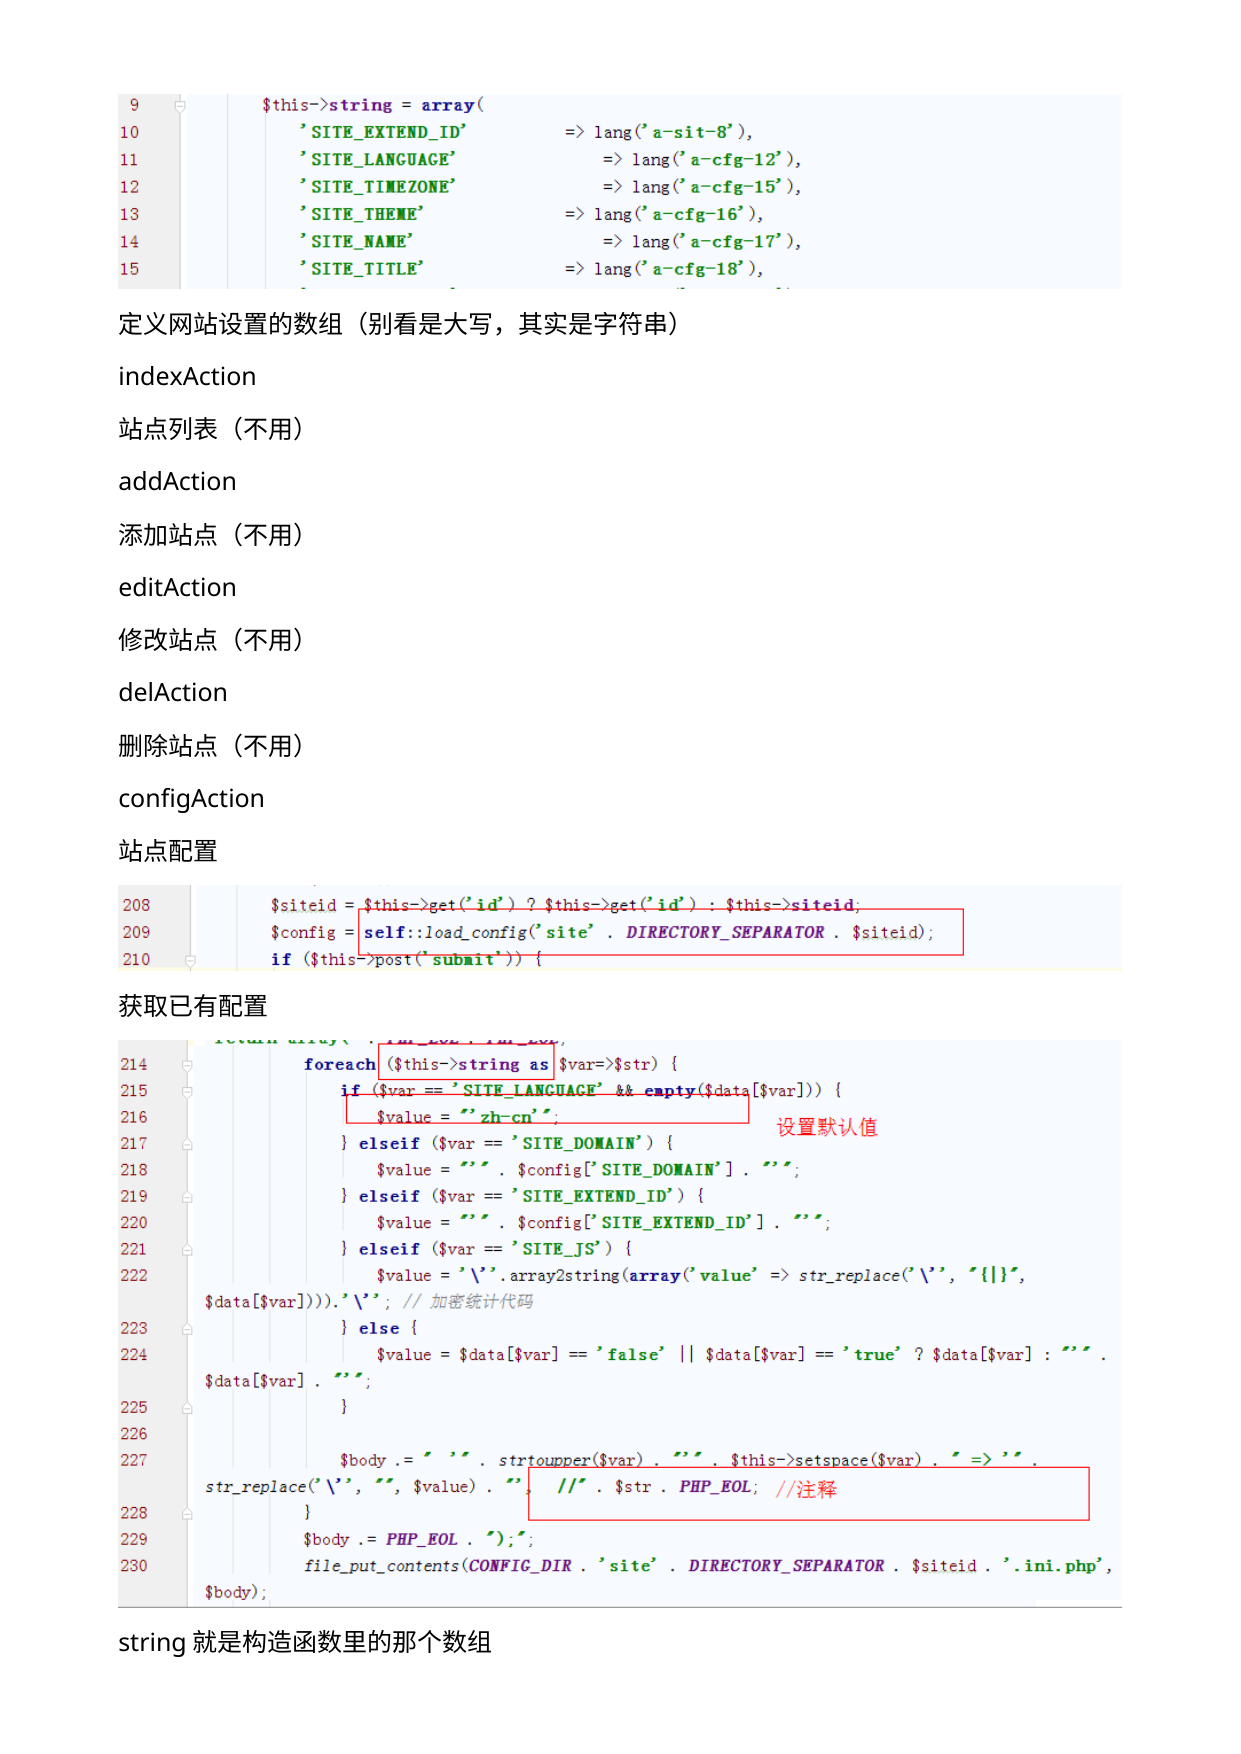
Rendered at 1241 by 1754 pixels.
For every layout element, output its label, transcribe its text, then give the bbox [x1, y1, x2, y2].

text indexAction [118, 359, 1122, 393]
text delAction [118, 675, 1122, 709]
text 定义网站设置的数组（别看是大写，其实是字符串） [118, 304, 1122, 341]
text 站点列表（不用） [118, 410, 1122, 446]
text string就是构造函数里的那个数组 [118, 1623, 1122, 1659]
picture [118, 94, 1123, 289]
text addAction [118, 464, 1122, 498]
picture [118, 885, 1123, 971]
text 站点配置 [118, 831, 1122, 868]
picture [118, 1040, 1123, 1608]
text 修改站点（不用） [118, 621, 1122, 657]
text 添加站点（不用） [118, 515, 1122, 551]
text configAction [118, 780, 1122, 814]
text 删除站点（不用） [118, 726, 1122, 762]
text 获取已有配置 [118, 986, 1122, 1022]
text editAction [118, 569, 1122, 603]
